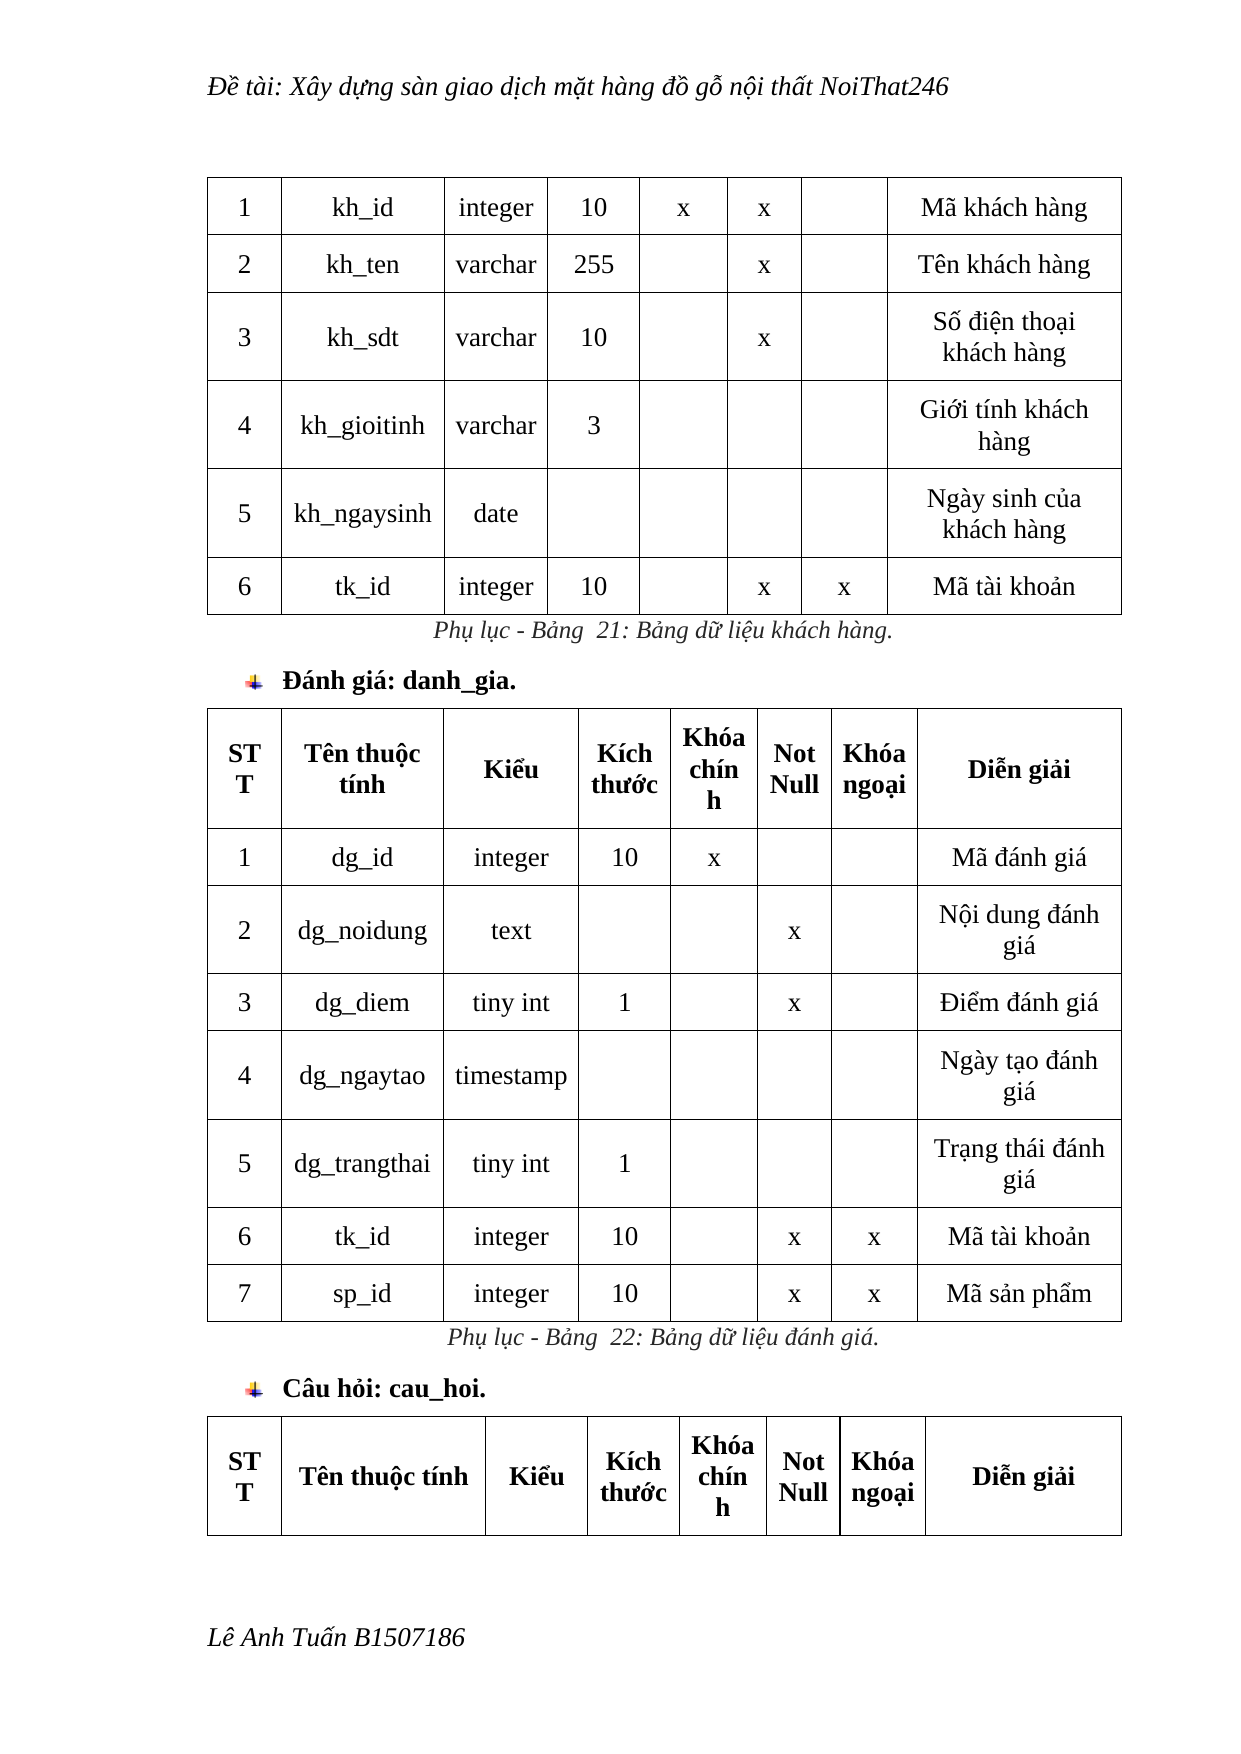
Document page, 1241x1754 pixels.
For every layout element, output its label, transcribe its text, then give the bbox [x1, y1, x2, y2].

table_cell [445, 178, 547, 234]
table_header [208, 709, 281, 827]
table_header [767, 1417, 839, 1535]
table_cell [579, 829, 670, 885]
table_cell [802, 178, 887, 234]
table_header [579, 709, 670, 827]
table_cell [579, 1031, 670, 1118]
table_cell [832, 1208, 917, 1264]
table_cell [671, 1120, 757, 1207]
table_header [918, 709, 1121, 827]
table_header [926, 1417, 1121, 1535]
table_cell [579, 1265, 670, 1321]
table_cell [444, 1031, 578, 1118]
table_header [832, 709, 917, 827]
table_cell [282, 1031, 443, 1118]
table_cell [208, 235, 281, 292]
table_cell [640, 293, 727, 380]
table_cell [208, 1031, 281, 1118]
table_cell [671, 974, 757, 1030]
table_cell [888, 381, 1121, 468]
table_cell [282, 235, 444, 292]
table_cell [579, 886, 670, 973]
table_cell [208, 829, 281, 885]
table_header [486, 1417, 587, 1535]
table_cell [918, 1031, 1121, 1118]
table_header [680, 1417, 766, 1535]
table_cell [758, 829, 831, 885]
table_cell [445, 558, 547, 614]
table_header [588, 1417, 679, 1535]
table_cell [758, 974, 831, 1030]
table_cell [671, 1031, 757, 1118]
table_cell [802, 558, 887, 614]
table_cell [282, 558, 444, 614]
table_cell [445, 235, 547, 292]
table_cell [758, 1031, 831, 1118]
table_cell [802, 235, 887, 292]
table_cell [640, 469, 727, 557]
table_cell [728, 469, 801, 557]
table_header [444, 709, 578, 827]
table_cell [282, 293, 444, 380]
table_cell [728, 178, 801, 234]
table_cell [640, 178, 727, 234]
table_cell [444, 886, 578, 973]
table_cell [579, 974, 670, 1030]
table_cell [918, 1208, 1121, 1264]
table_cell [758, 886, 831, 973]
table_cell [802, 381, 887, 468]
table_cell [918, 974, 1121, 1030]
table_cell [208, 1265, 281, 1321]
list Câu hỏi: cau_hoi. [244, 1372, 1122, 1403]
picture [245, 1380, 263, 1398]
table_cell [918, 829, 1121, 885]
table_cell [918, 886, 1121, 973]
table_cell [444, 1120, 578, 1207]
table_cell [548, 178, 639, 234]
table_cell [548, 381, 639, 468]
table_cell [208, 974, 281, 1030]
text Phụ lục - Bảng 22: Bảng dữ liệu đánh giá. [207, 1322, 1122, 1351]
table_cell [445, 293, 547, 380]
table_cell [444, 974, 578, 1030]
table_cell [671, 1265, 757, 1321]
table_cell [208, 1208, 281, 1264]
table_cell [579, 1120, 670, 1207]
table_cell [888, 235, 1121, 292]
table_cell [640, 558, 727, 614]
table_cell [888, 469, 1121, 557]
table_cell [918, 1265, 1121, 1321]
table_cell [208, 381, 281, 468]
picture [245, 673, 263, 690]
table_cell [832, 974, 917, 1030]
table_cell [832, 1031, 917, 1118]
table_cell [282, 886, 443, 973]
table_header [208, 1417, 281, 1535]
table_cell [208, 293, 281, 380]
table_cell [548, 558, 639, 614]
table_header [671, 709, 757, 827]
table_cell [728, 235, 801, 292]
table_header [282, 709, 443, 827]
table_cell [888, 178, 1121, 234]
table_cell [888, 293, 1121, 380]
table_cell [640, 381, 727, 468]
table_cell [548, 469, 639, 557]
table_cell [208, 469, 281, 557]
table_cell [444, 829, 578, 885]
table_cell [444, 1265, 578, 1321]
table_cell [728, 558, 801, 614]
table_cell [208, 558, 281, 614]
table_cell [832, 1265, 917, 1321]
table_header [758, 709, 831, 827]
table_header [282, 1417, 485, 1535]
text Phụ lục - Bảng 21: Bảng dữ liệu khách hàng. [207, 615, 1122, 643]
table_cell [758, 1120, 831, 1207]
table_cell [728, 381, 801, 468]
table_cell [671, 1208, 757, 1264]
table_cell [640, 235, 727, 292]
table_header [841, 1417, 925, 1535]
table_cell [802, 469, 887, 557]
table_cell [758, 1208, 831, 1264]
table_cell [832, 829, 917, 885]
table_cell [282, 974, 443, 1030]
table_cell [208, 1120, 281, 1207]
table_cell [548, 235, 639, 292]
list Đánh giá: danh_gia. [244, 664, 1122, 696]
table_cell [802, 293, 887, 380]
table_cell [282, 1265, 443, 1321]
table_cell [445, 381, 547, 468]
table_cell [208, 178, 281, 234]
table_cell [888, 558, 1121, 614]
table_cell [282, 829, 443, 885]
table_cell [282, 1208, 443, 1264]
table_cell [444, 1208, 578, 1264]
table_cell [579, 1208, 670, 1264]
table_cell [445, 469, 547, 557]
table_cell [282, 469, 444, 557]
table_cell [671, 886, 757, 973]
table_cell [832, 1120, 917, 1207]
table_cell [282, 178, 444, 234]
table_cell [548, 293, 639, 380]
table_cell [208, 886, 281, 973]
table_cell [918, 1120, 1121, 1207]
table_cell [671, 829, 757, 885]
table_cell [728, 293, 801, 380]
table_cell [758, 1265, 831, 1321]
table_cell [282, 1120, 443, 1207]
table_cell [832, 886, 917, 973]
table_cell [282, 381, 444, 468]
